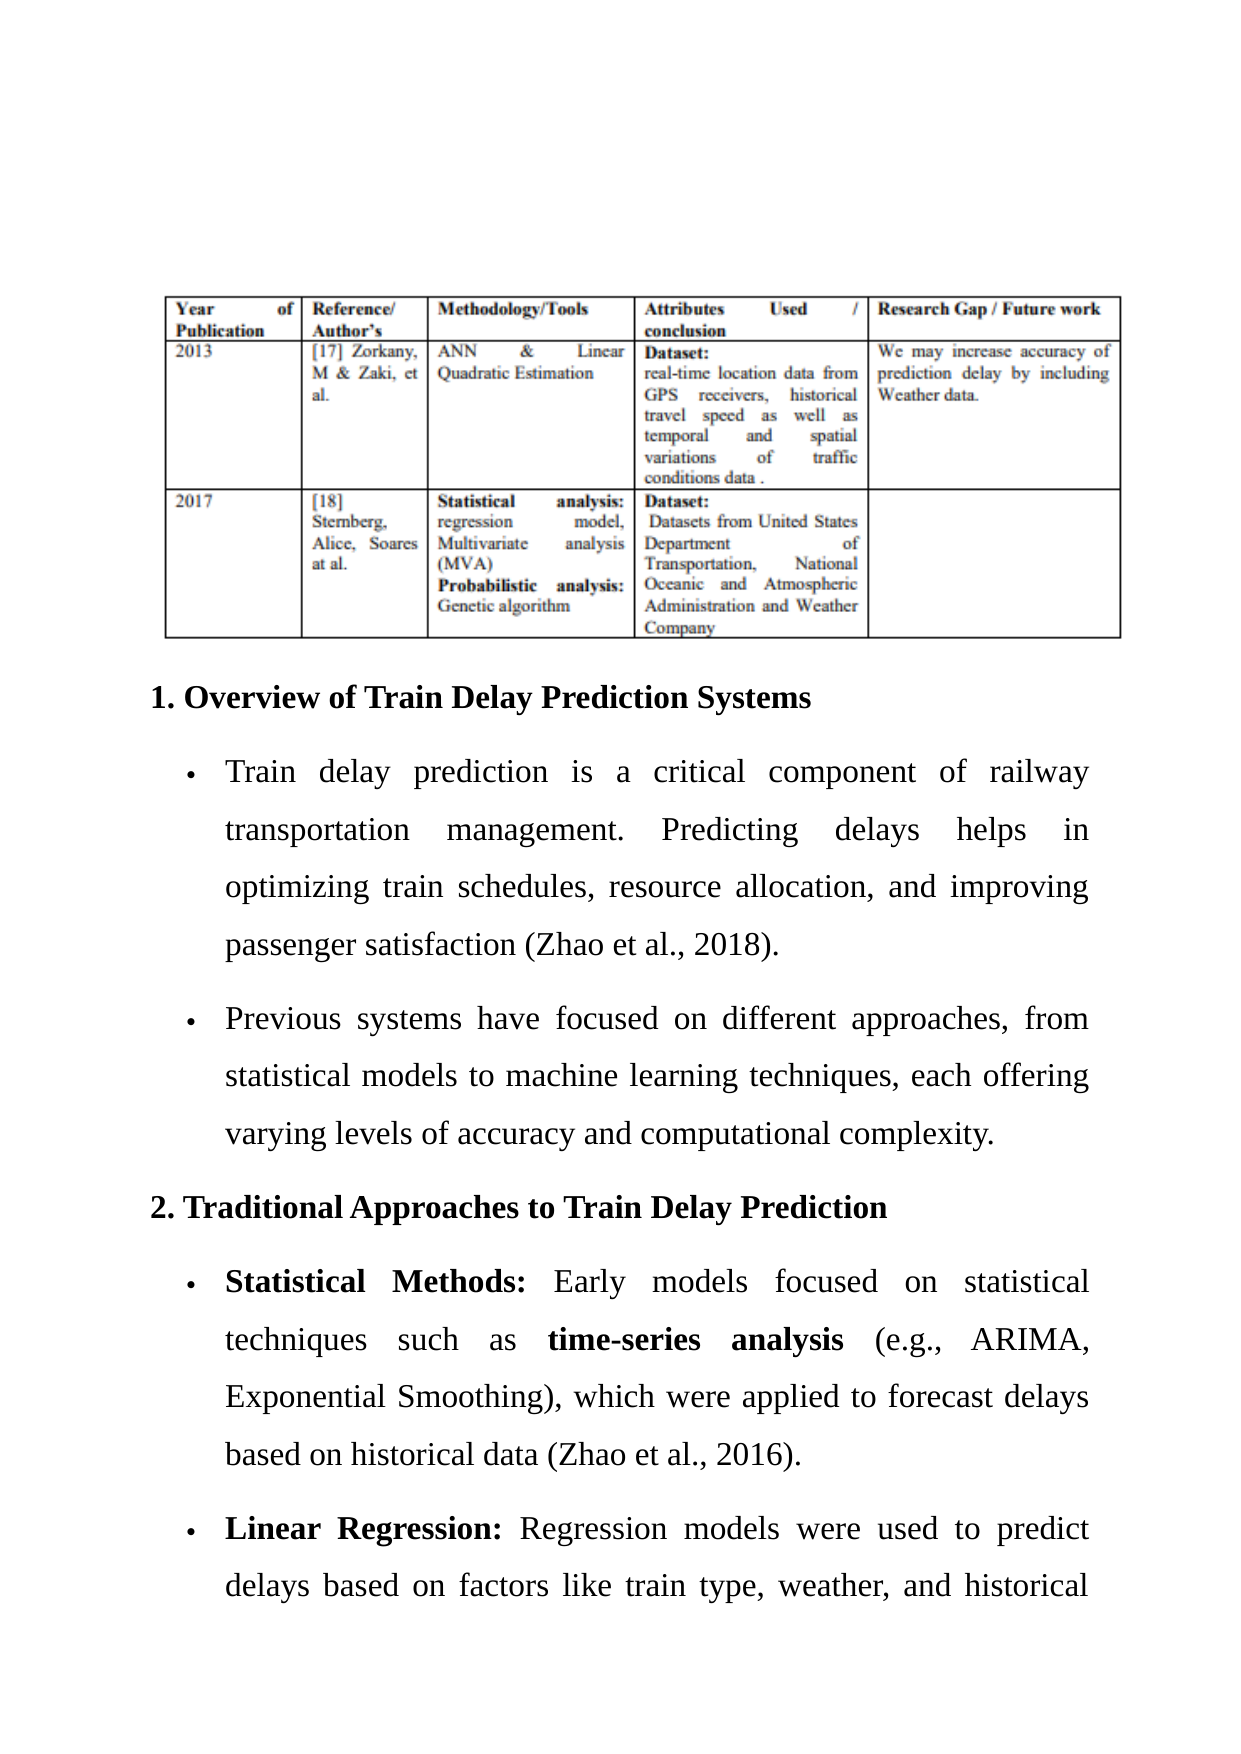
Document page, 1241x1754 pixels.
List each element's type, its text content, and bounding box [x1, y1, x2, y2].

text 1. Overview of Train Delay Prediction Systems [150, 677, 1090, 716]
text 2. Traditional Approaches to Train Delay Prediction [150, 1187, 1090, 1226]
list Statistical Methods: Early models focused on statistical techniques such as time-series analysis (e.g., ARIMA, Exponential Smoothing), which were applied to forecast delays based on historical data (Zhao et al., 2016). [187, 1261, 1090, 1472]
picture [150, 283, 1135, 644]
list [187, 1508, 1090, 1604]
list Train delay prediction is a critical component of railway transportation management. Predicting delays helps in optimizing train schedules, resource allocation, and improving passenger satisfaction (Zhao et al., 2018). [187, 751, 1090, 962]
list Previous systems have focused on different approaches, from statistical models to machine learning techniques, each offering varying levels of accuracy and computational complexity. [187, 998, 1090, 1151]
